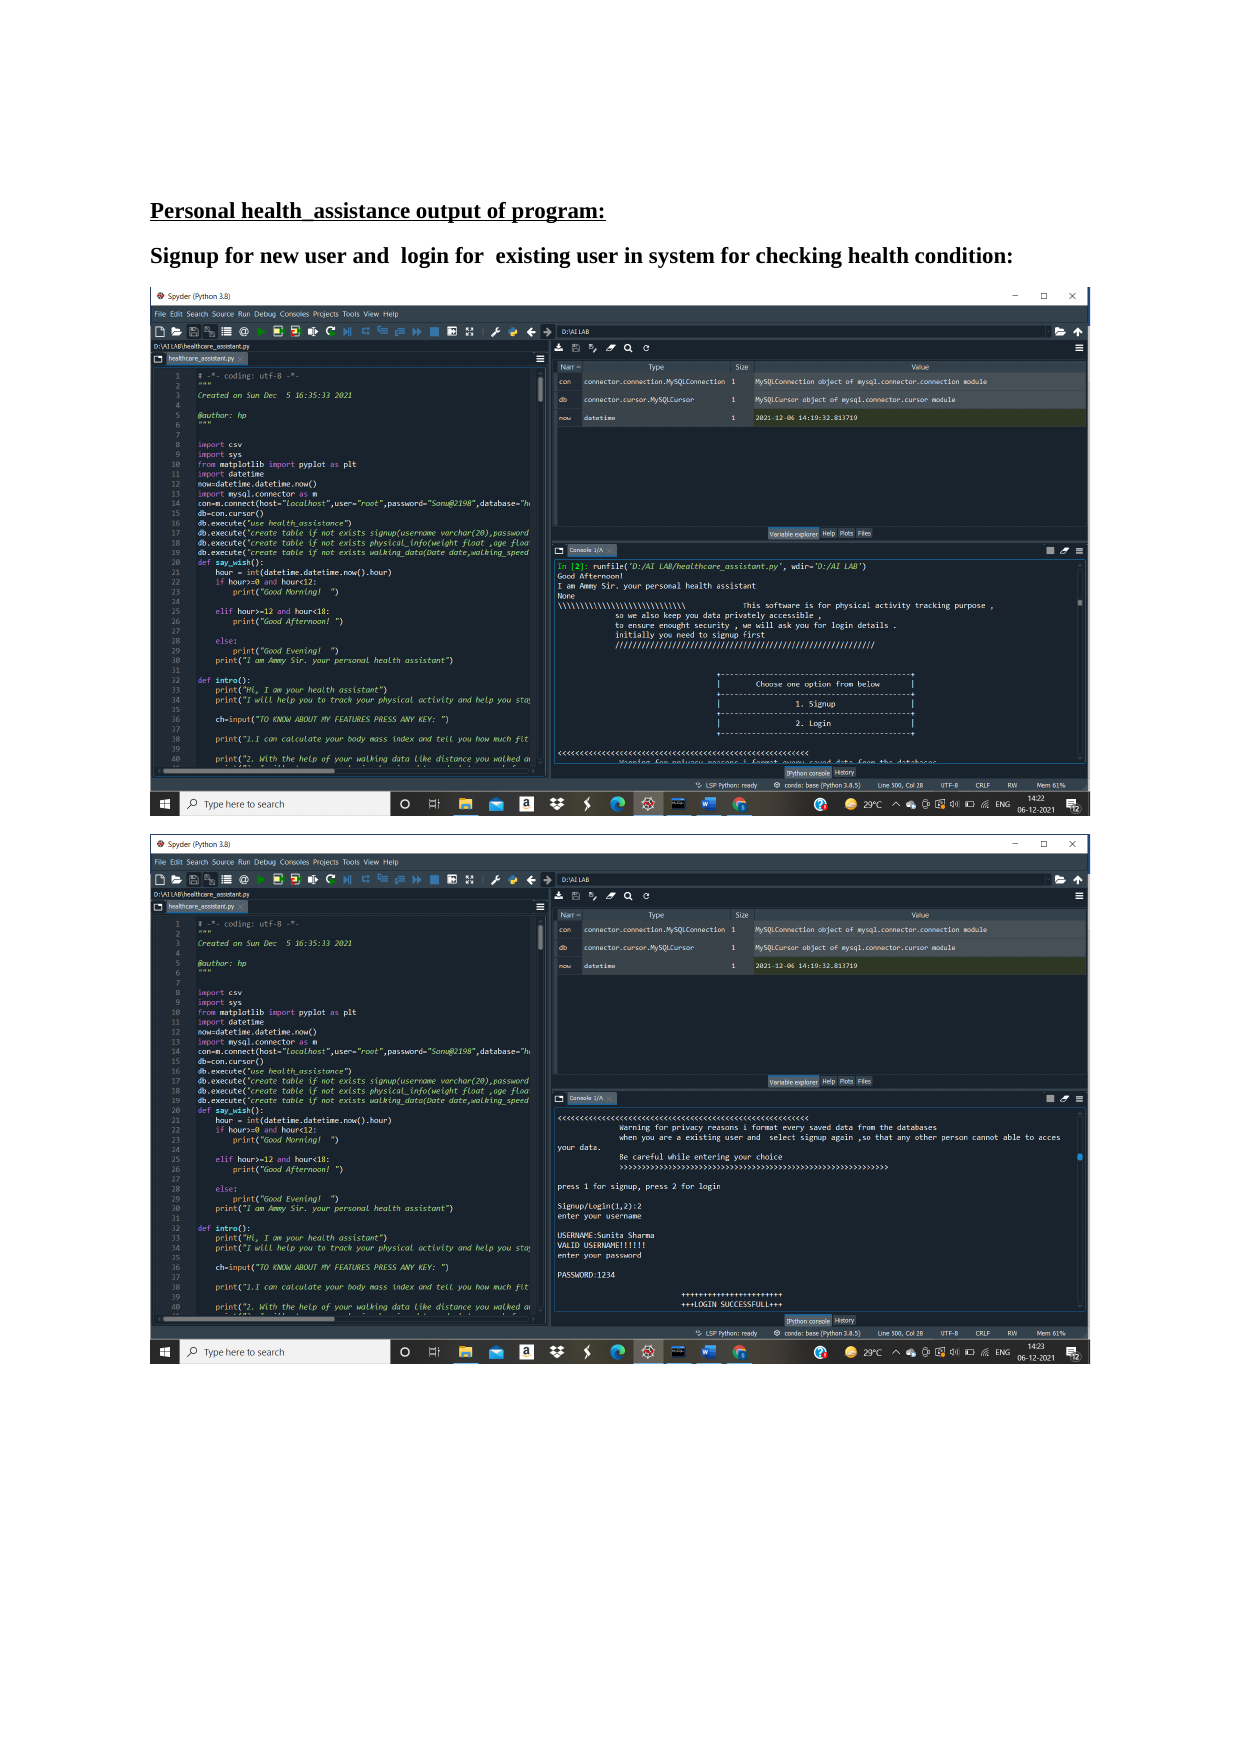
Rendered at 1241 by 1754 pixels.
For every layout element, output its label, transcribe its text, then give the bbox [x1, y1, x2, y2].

picture [150, 287, 1091, 816]
picture [150, 834, 1091, 1364]
text Personal health_assistance output of program: [150, 197, 1090, 223]
text Signup for new user and login for existing user in system for checking health condition: [150, 242, 1090, 268]
